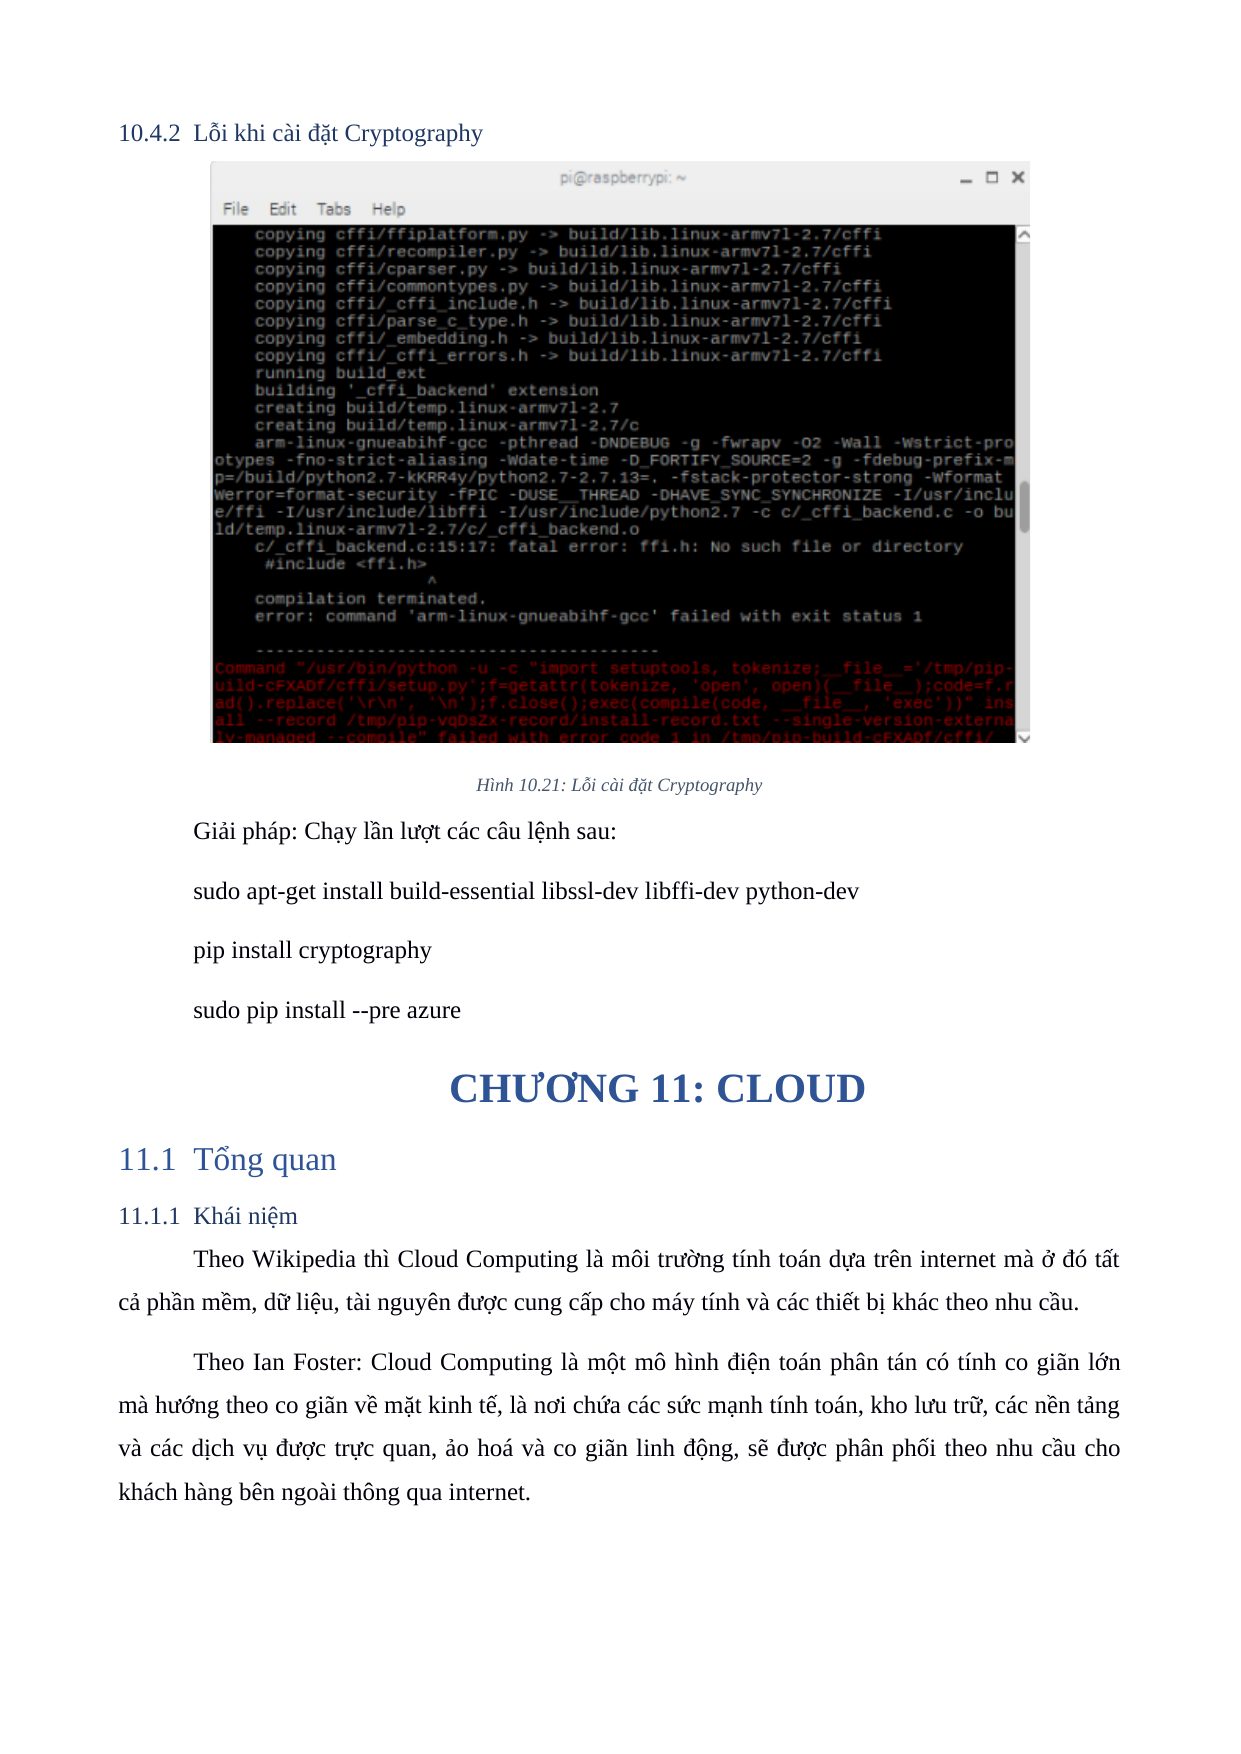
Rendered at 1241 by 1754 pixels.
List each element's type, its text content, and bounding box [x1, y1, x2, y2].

text sudo pip install --pre azure [118, 995, 1122, 1024]
text Giải pháp: Chạy lần lượt các câu lệnh sau: [118, 816, 1122, 845]
subtitle Tổng quan [118, 1139, 1122, 1178]
text sudo apt-get install build-essential libssl-dev libffi-dev python-dev [118, 876, 1122, 904]
text pip install cryptography [118, 936, 1122, 964]
subtitle Lỗi khi cài đặt Cryptography [118, 118, 1122, 147]
text Theo Wikipedia thì Cloud Computing là môi trường tính toán dựa trên internet mà ở đó tất cả phần mềm, dữ liệu, tài nguyên được cung cấp cho máy tính và các thiết bị khác theo nhu cầu. [118, 1244, 1122, 1316]
picture [210, 161, 1031, 743]
subtitle CHƯƠNG 11: CLOUD [118, 1063, 1122, 1111]
text Theo Ian Foster: Cloud Computing là một mô hình điện toán phân tán có tính co giãn lớn mà hướng theo co giãn về mặt kinh tế, là nơi chứa các sức mạnh tính toán, kho lưu trữ, các nền tảng và các dịch vụ được trực quan, ảo hoá và co giãn linh động, sẽ được phân phối theo nhu cầu cho khách hàng bên ngoài thông qua internet. [118, 1347, 1122, 1505]
subtitle Khái niệm [118, 1201, 1122, 1230]
